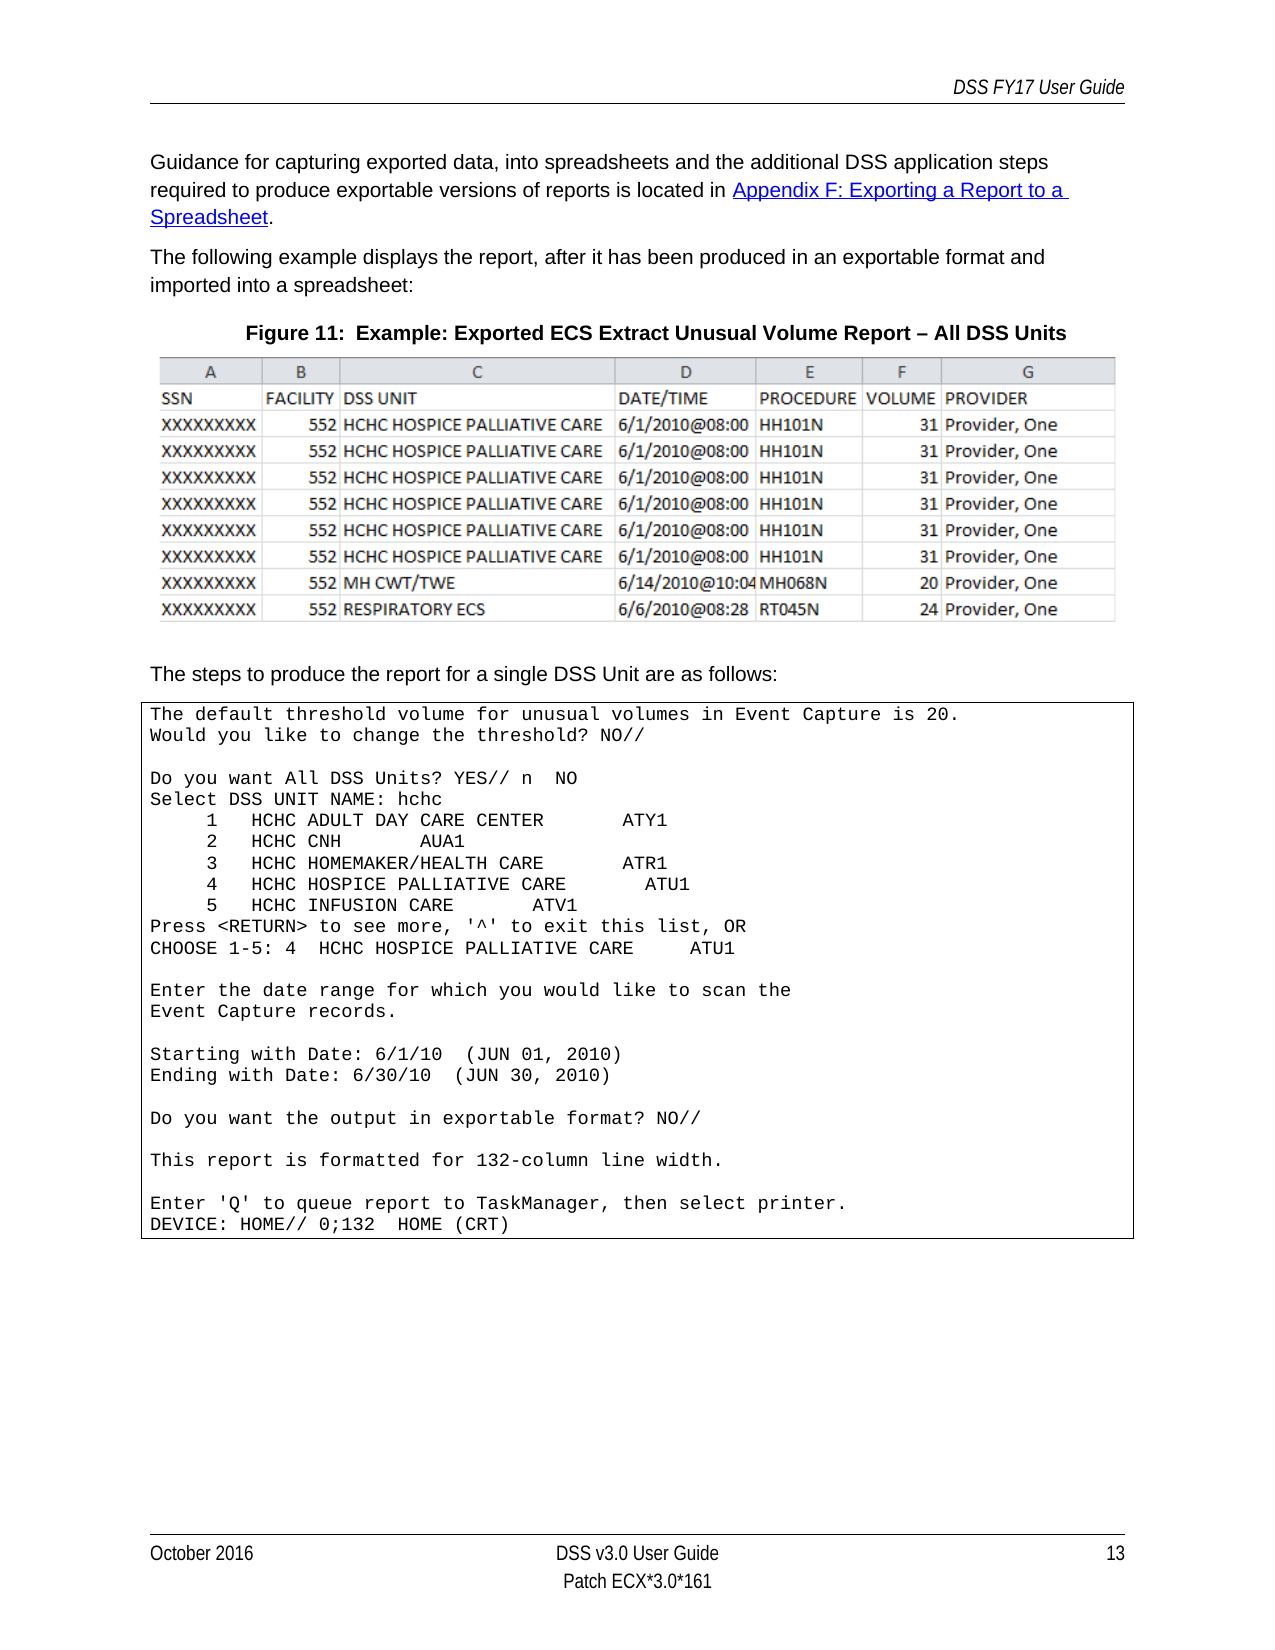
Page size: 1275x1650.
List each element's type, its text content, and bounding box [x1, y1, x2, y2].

text Guidance for capturing exported data, into spreadsheets and the additional DSS application steps required to produce exportable versions of reports is located in Appendix F: Exporting a Report to a Spreadsheet. [150, 150, 1125, 229]
text Do you want the output in exportable format? NO// [150, 1108, 1125, 1130]
text CHOOSE 1-5: 4 HCHC HOSPICE PALLIATIVE CARE ATU1 [150, 938, 1125, 960]
text Select DSS UNIT NAME: hchc [150, 790, 1125, 811]
text Starting with Date: 6/1/10 (JUN 01, 2010) [150, 1045, 1125, 1066]
text 2 HCHC CNH AUA1 [150, 832, 1125, 853]
text Event Capture records. [150, 1002, 1125, 1023]
text The following example displays the report, after it has been produced in an exportable format and imported into a spreadsheet: [150, 245, 1125, 296]
text Do you want All DSS Units? YES// n NO [150, 768, 1125, 790]
text 5 HCHC INFUSION CARE ATV1 [150, 896, 1125, 917]
text Enter the date range for which you would like to scan the [150, 981, 1125, 1002]
picture [159, 357, 1116, 622]
text Press <RETURN> to see more, '^' to exit this list, OR [150, 917, 1125, 938]
text The steps to produce the report for a single DSS Unit are as follows: [150, 662, 1125, 686]
text Would you like to change the threshold? NO// [150, 726, 1125, 747]
text 3 HCHC HOMEMAKER/HEALTH CARE ATR1 [150, 853, 1125, 875]
text Example: Exported ECS Extract Unusual Volume Report – All DSS Units [187, 321, 1125, 345]
text Enter 'Q' to queue report to TaskManager, then select printer. [150, 1193, 1125, 1212]
text Ending with Date: 6/30/10 (JUN 30, 2010) [150, 1066, 1125, 1087]
text DEVICE: HOME// 0;132 HOME (CRT) [142, 1212, 1133, 1238]
text The default threshold volume for unusual volumes in Event Capture is 20. [142, 703, 1133, 726]
text 4 HCHC HOSPICE PALLIATIVE CARE ATU1 [150, 875, 1125, 896]
text This report is formatted for 132-column line width. [150, 1151, 1125, 1172]
text 1 HCHC ADULT DAY CARE CENTER ATY1 [150, 811, 1125, 832]
